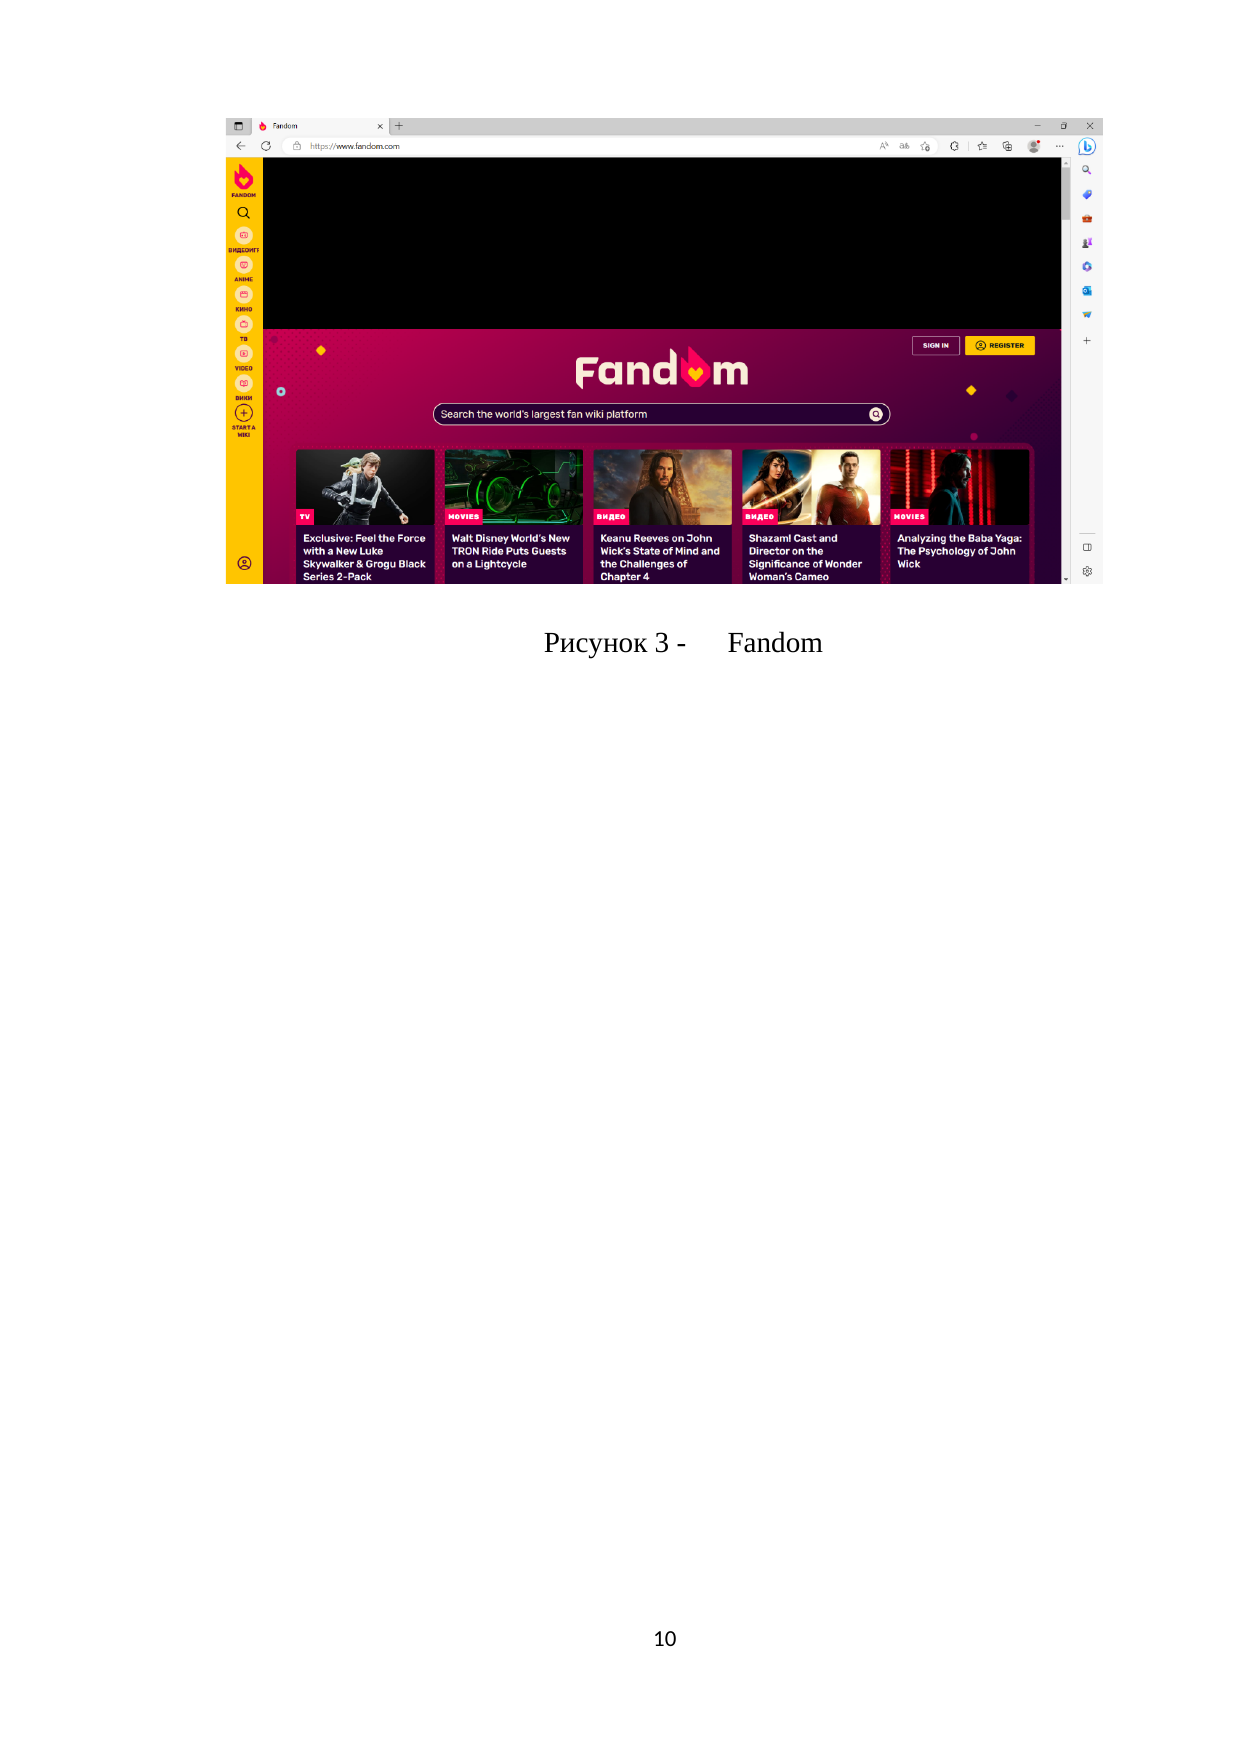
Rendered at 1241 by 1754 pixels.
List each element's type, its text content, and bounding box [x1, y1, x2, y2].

text Fandom [215, 625, 1152, 658]
picture [225, 118, 1103, 584]
